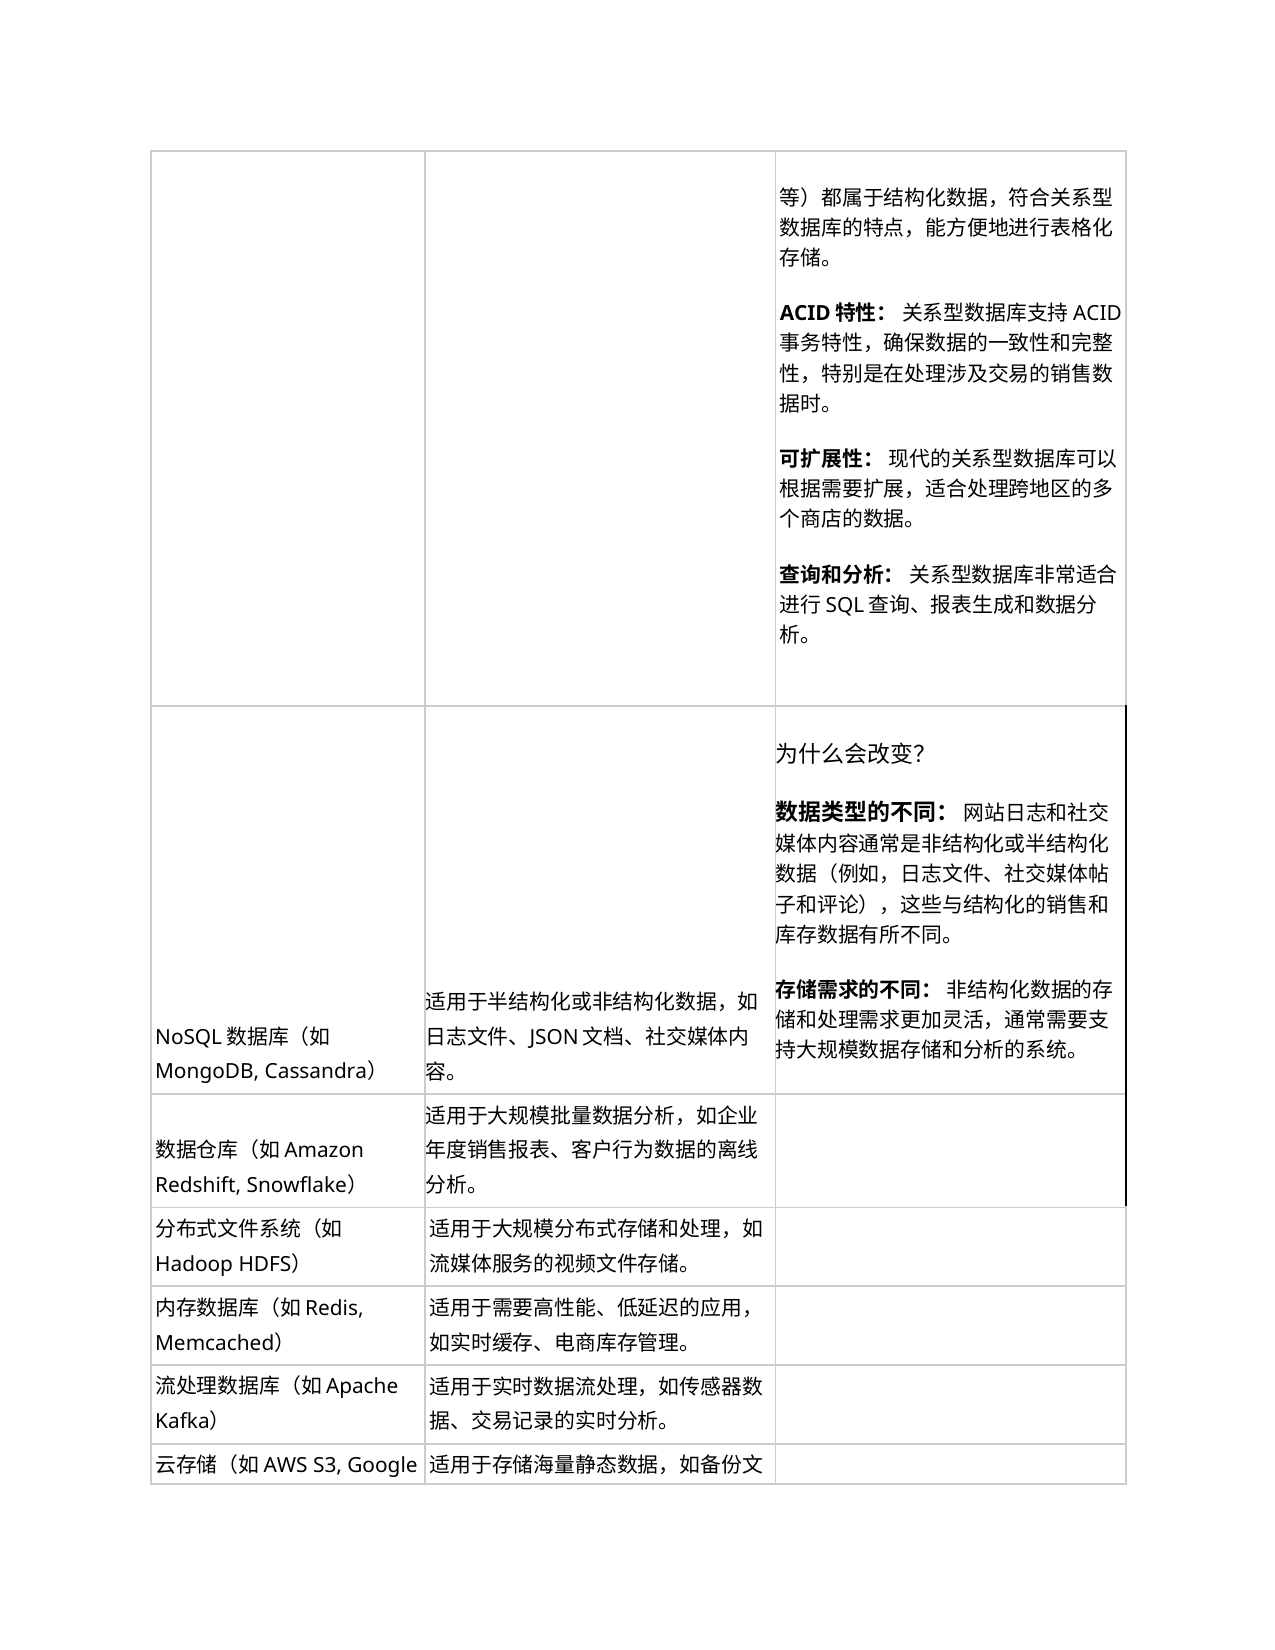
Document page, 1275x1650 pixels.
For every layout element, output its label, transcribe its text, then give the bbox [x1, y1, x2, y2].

table_cell [776, 1208, 1125, 1285]
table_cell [152, 152, 424, 705]
table_cell 流处理数据库（如Apache Kafka） [152, 1366, 424, 1443]
table_cell 适用于半结构化或非结构化数据，如日志文件、JSON文档、社交媒体内容。 [426, 707, 775, 1093]
table_cell 适用于需要高性能、低延迟的应用，如实时缓存、电商库存管理。 [426, 1287, 775, 1364]
table_cell [776, 1366, 1125, 1443]
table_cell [776, 152, 1125, 705]
table_cell 数据仓库（如Amazon Redshift, Snowflake） [152, 1095, 424, 1206]
table_cell [776, 1287, 1125, 1364]
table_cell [426, 152, 775, 705]
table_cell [426, 1445, 775, 1483]
table_cell 分布式文件系统（如Hadoop HDFS） [152, 1208, 424, 1285]
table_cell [152, 1445, 424, 1483]
table_cell NoSQL数据库（如MongoDB, Cassandra） [152, 707, 424, 1093]
table_cell 适用于实时数据流处理，如传感器数据、交易记录的实时分析。 [426, 1366, 775, 1443]
table_cell 适用于大规模批量数据分析，如企业年度销售报表、客户行为数据的离线分析。 [426, 1095, 775, 1206]
table_cell [776, 1445, 1125, 1483]
table_cell [776, 1095, 1125, 1206]
table_cell 适用于大规模分布式存储和处理，如流媒体服务的视频文件存储。 [426, 1208, 775, 1285]
table_cell 内存数据库（如Redis, Memcached） [152, 1287, 424, 1364]
table_cell 为什么会改变？ 数据类型的不同： 网站日志和社交媒体内容通常是非结构化或半结构化数据（例如，日志文件、社交媒体帖子和评论），这些与结构化的销售和库存数据有所不同。 存储需求的不同： 非结构化数据的存储和处理需求更加灵活，通常需要支持大规模数据存储和分析的系统。 [776, 707, 1125, 1093]
